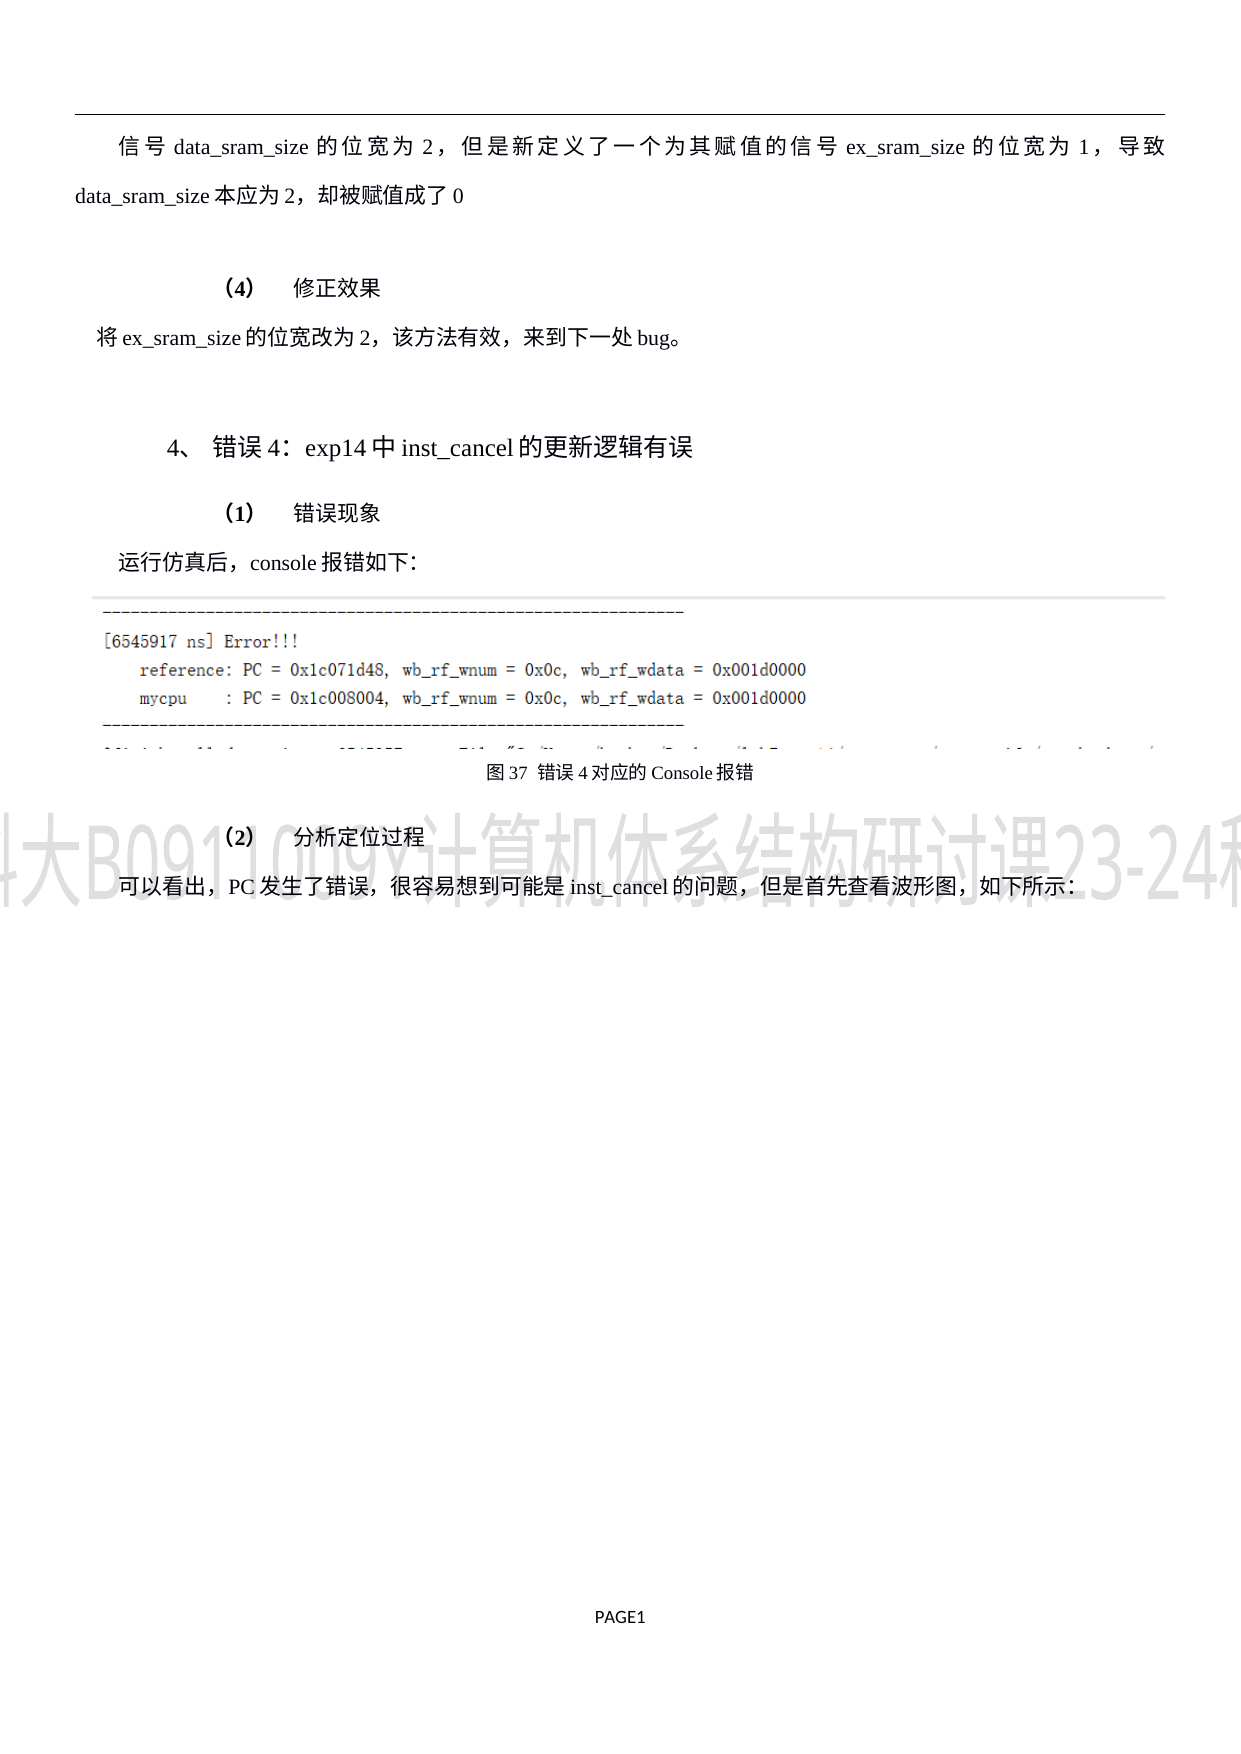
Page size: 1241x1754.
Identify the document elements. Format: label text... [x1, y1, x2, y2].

text 信号data_sram_size的位宽为2，但是新定义了一个为其赋值的信号ex_sram_size的位宽为1，导致data_sram_size本应为2，却被赋值成了0 [75, 129, 1165, 210]
text 图37 错误4对应的Console报错 [75, 755, 1165, 787]
picture [92, 592, 1166, 749]
list 错误现象 [212, 496, 1165, 528]
list 修正效果 [212, 271, 1165, 303]
text 可以看出，PC发生了错误，很容易想到可能是inst_cancel的问题，但是首先查看波形图，如下所示： [75, 868, 1165, 901]
text 将ex_sram_size的位宽改为2，该方法有效，来到下一处bug。 [75, 319, 1165, 352]
text 运行仿真后，console报错如下： [75, 544, 1165, 577]
list 分析定位过程 [212, 820, 1165, 852]
list 错误4：exp14中inst_cancel的更新逻辑有误 [167, 413, 1165, 478]
